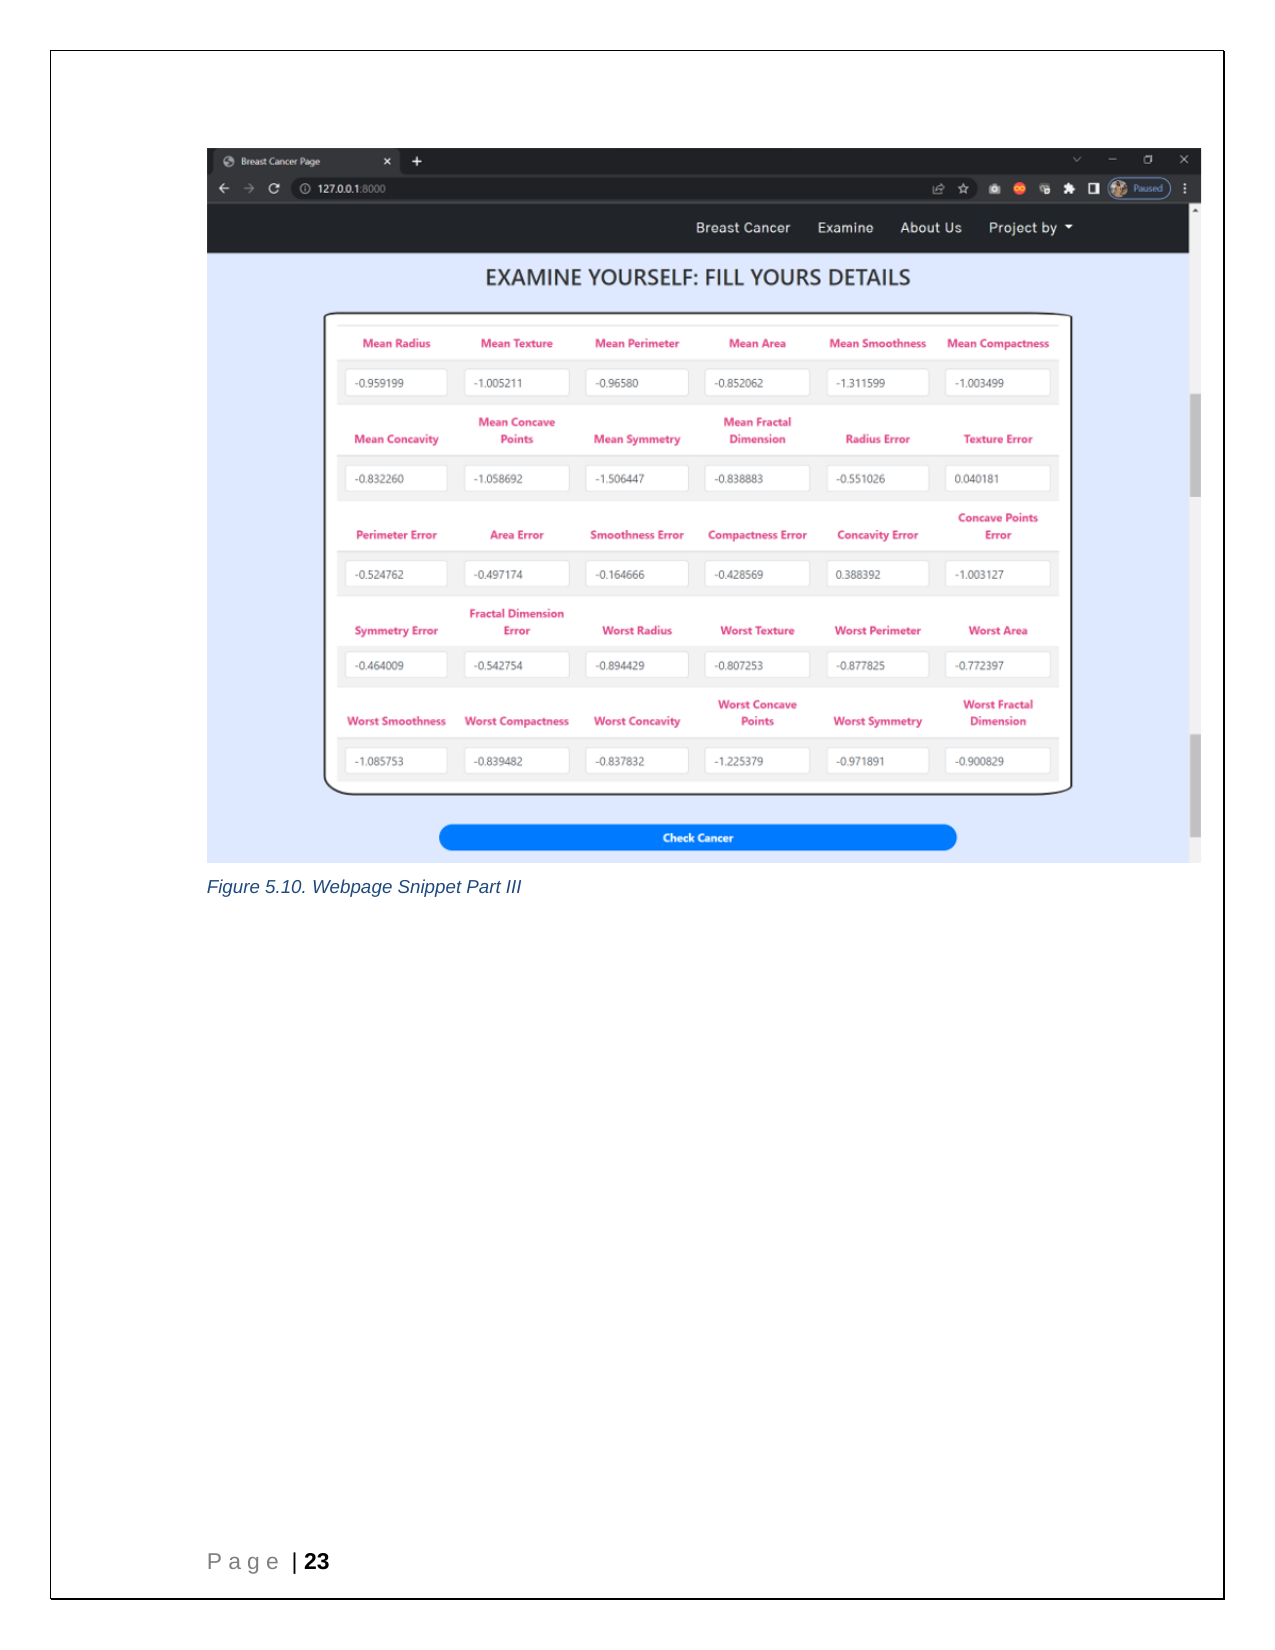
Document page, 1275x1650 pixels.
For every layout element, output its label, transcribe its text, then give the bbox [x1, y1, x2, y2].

picture [206, 147, 1202, 863]
text Figure 5.10. Webpage Snippet Part III [207, 876, 1200, 897]
